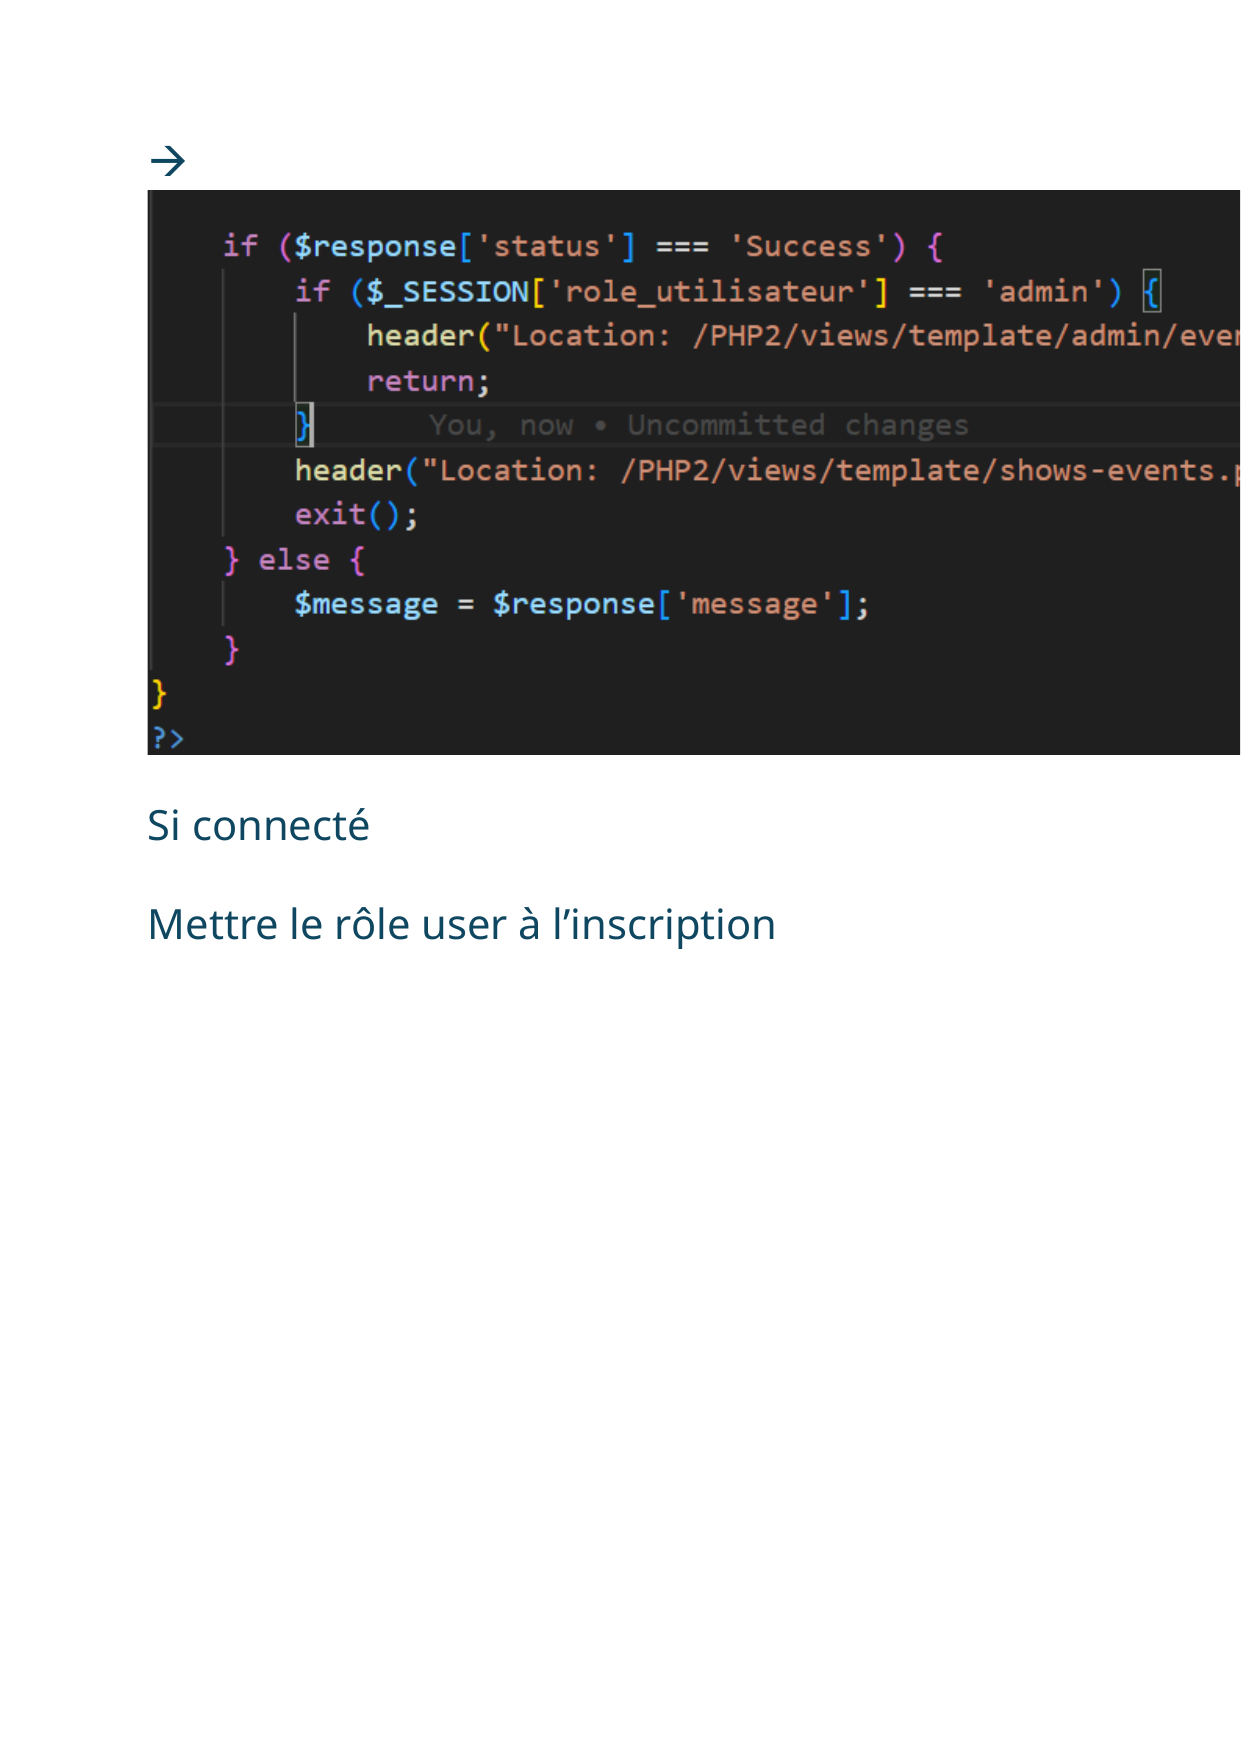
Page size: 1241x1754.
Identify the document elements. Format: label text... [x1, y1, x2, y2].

subtitle Si connecté [148, 796, 1093, 853]
subtitle Mettre le rôle user à l’inscription [148, 895, 1093, 952]
picture [147, 190, 1241, 755]
